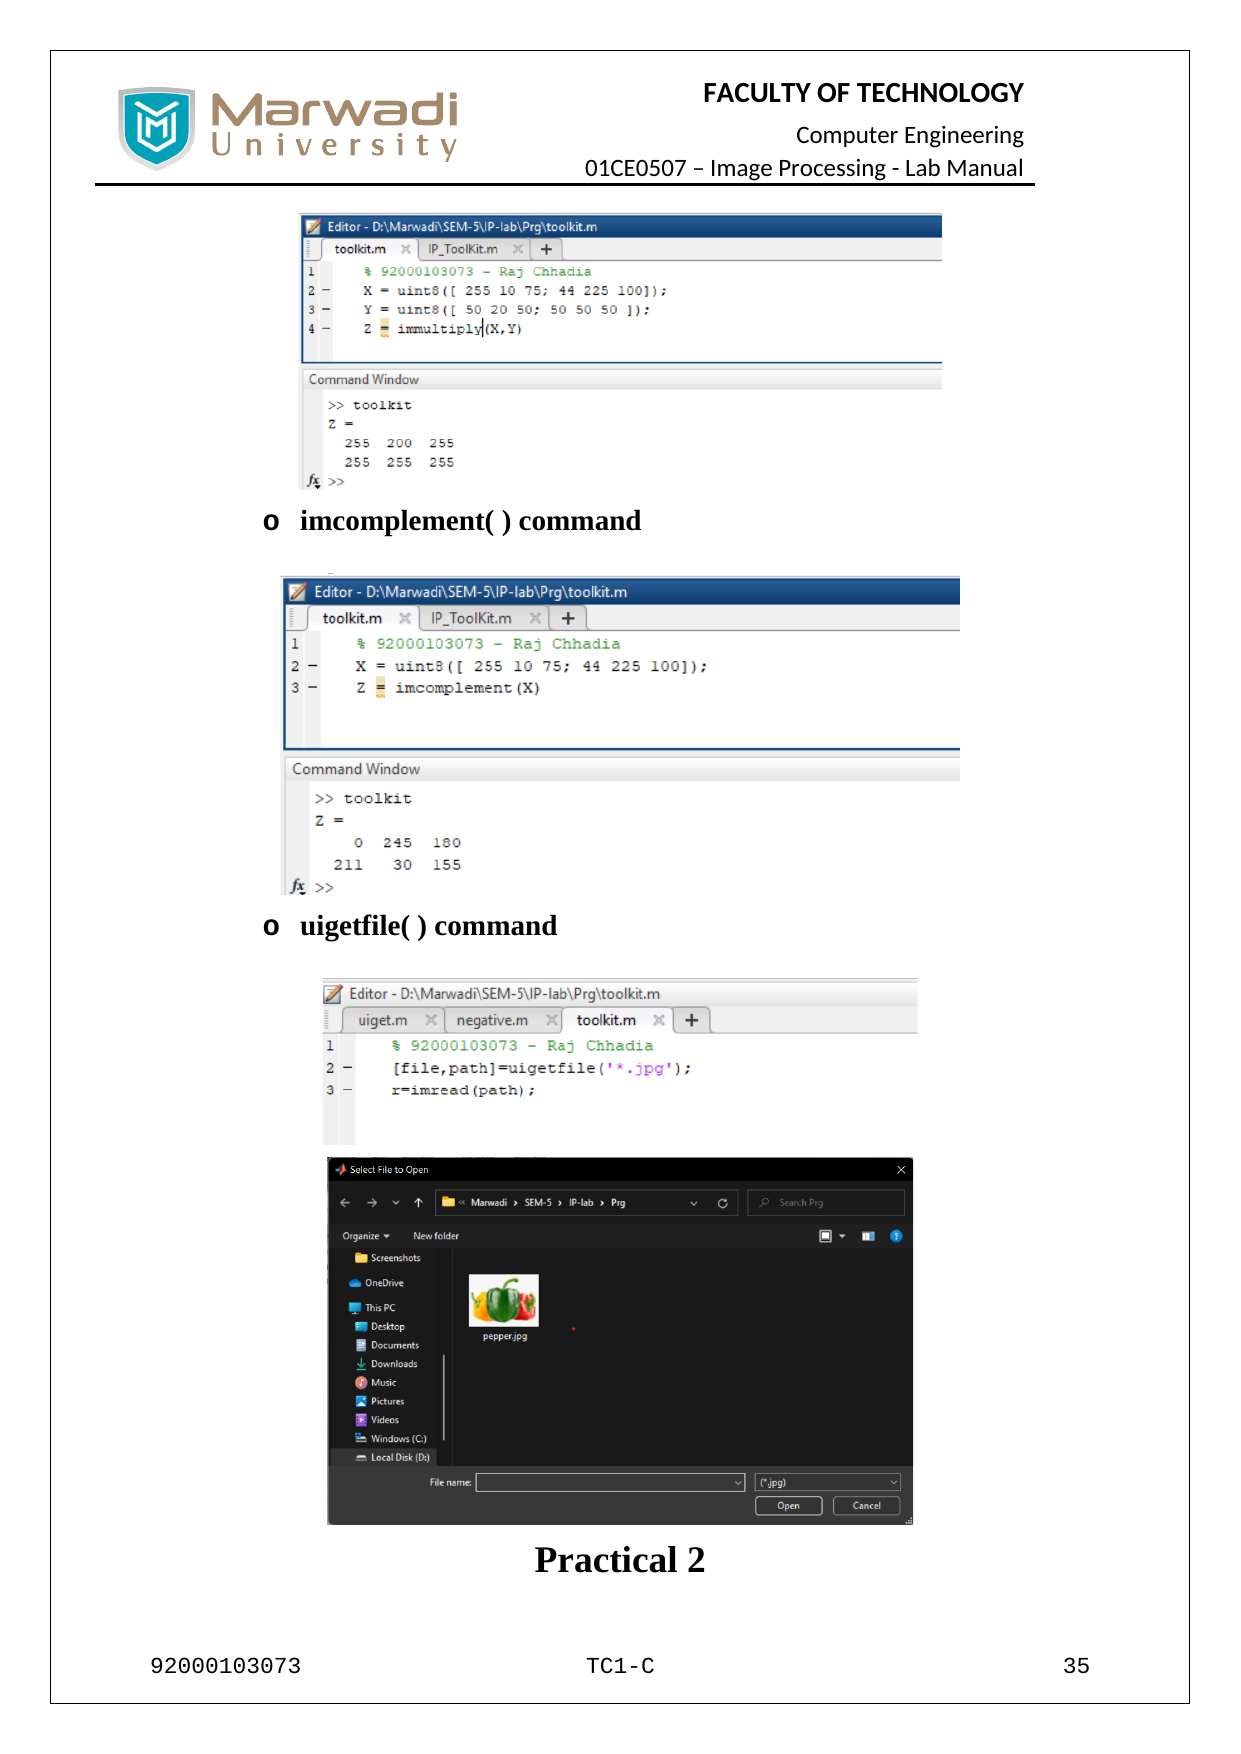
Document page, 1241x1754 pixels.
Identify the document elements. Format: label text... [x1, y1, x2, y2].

picture [106, 73, 469, 182]
picture [280, 573, 960, 895]
list imcomplement( ) command [262, 503, 1090, 539]
list uigetfile( ) command [262, 908, 1090, 944]
picture [322, 978, 918, 1145]
text Practical 2 [150, 1537, 1090, 1580]
picture [327, 1157, 914, 1525]
picture [298, 212, 942, 490]
